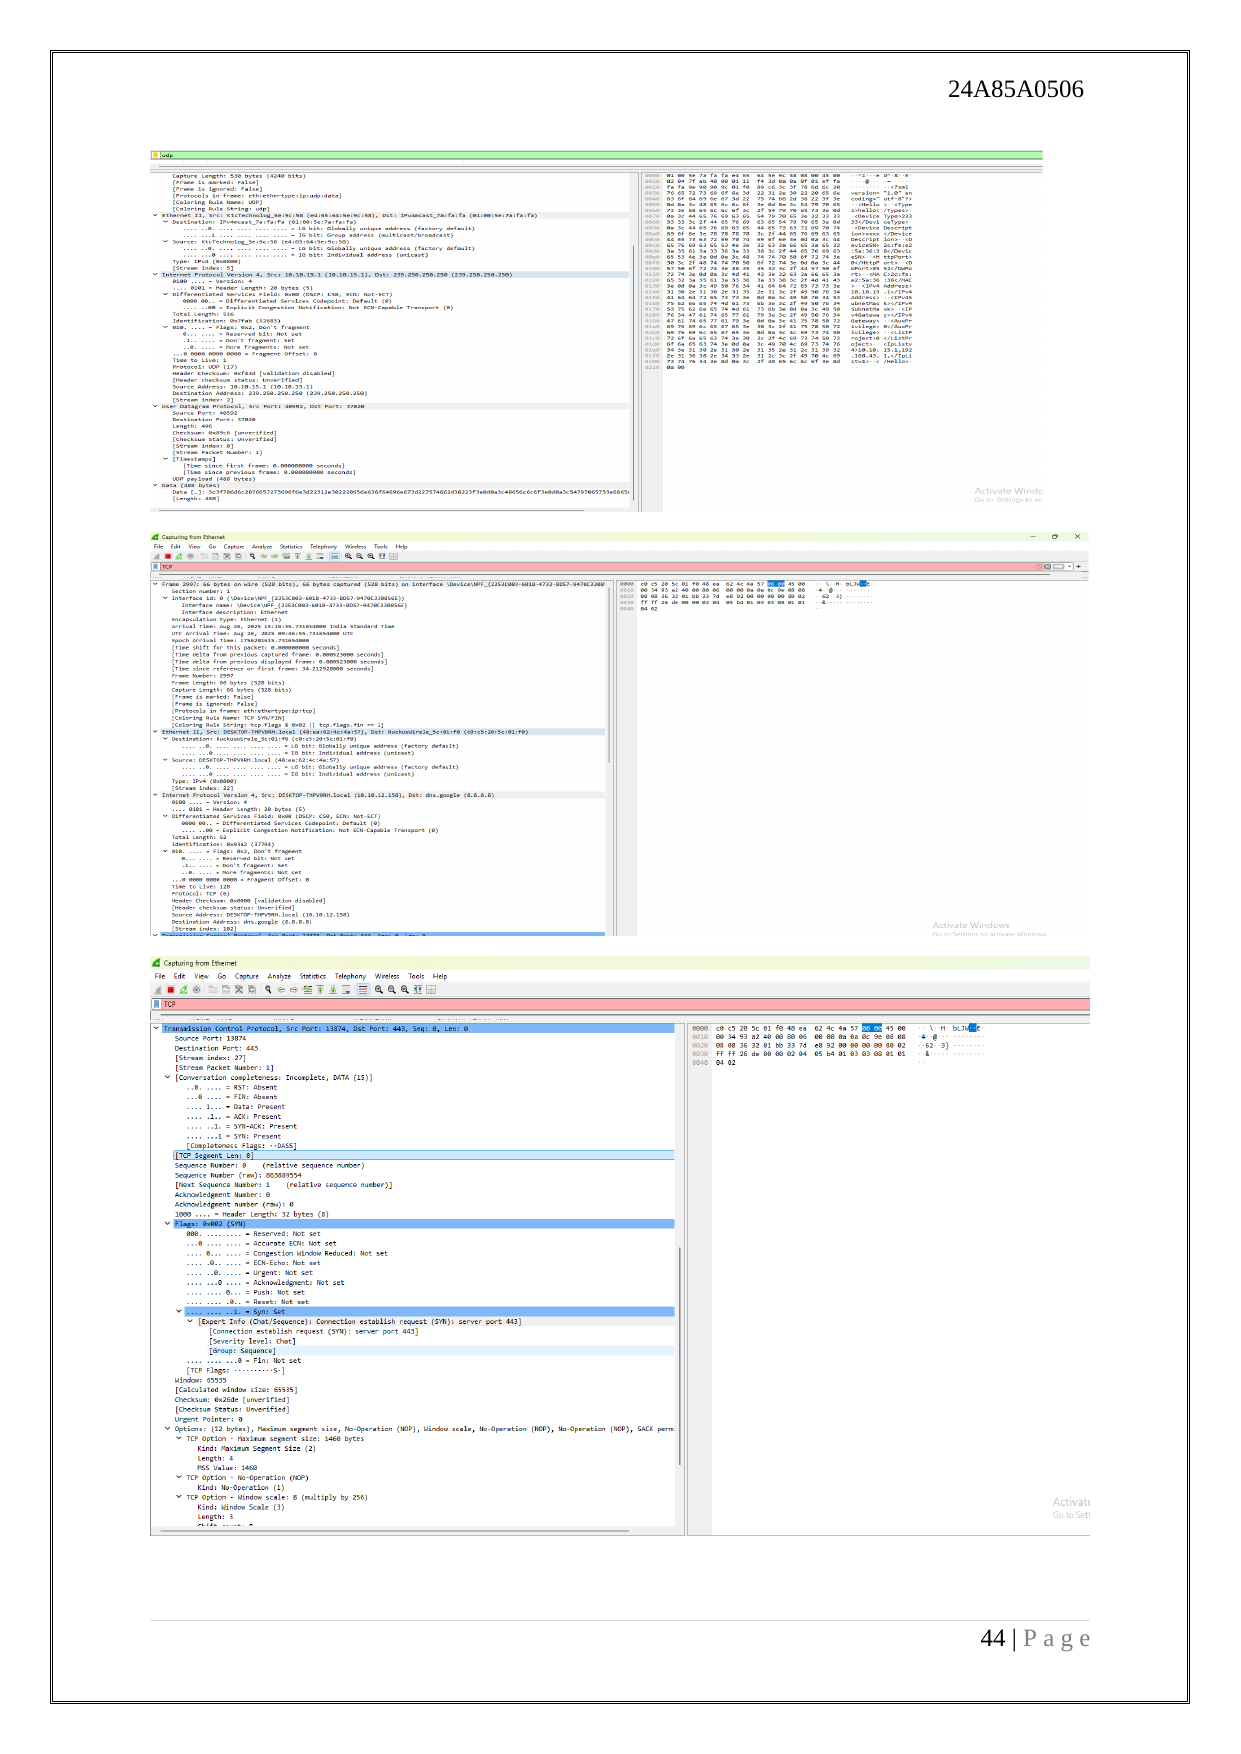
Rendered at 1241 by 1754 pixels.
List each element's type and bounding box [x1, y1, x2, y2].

picture [150, 532, 1089, 936]
picture [150, 956, 1091, 1536]
picture [150, 150, 1043, 512]
